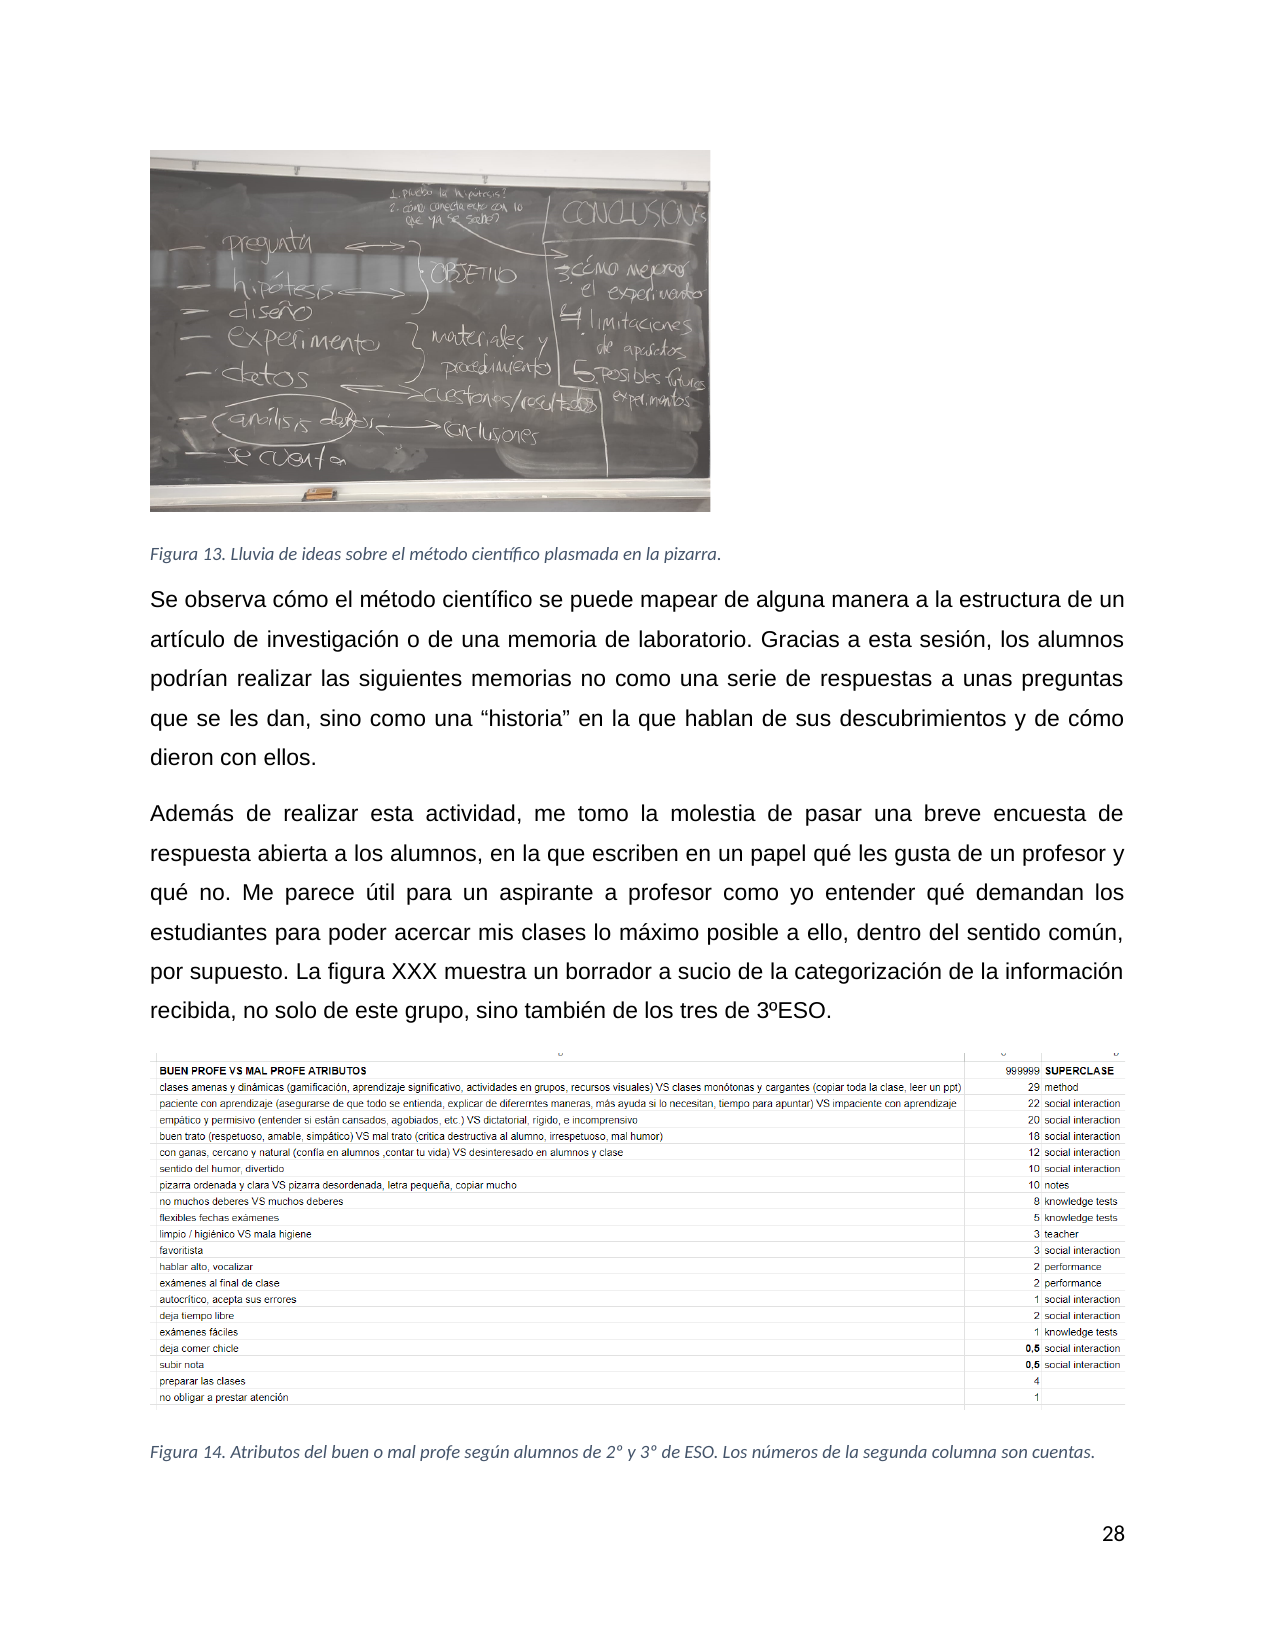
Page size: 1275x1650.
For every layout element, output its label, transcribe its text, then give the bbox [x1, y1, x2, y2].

text Figura 13. Lluvia de ideas sobre el método científico plasmada en la pizarra. [150, 542, 1125, 565]
text Se observa cómo el método científico se puede mapear de alguna manera a la estructura de un artículo de investigación o de una memoria de laboratorio. Gracias a esta sesión, los alumnos podrían realizar las siguientes memorias no como una serie de respuestas a unas preguntas que se les dan, sino como una “historia” en la que hablan de sus descubrimientos y de cómo dieron con ellos. [150, 586, 1125, 770]
picture [150, 1053, 1125, 1410]
text Además de realizar esta actividad, me tomo la molestia de pasar una breve encuesta de respuesta abierta a los alumnos, en la que escriben en un papel qué les gusta de un profesor y qué no. Me parece útil para un aspirante a profesor como yo entender qué demandan los estudiantes para poder acercar mis clases lo máximo posible a ello, dentro del sentido común, por supuesto. La figura XXX muestra un borrador a sucio de la categorización de la información recibida, no solo de este grupo, sino también de los tres de 3ºESO. [150, 800, 1125, 1024]
picture [150, 150, 711, 512]
text Figura 14. Atributos del buen o mal profe según alumnos de 2º y 3º de ESO. Los números de la segunda columna son cuentas. [150, 1440, 1125, 1463]
